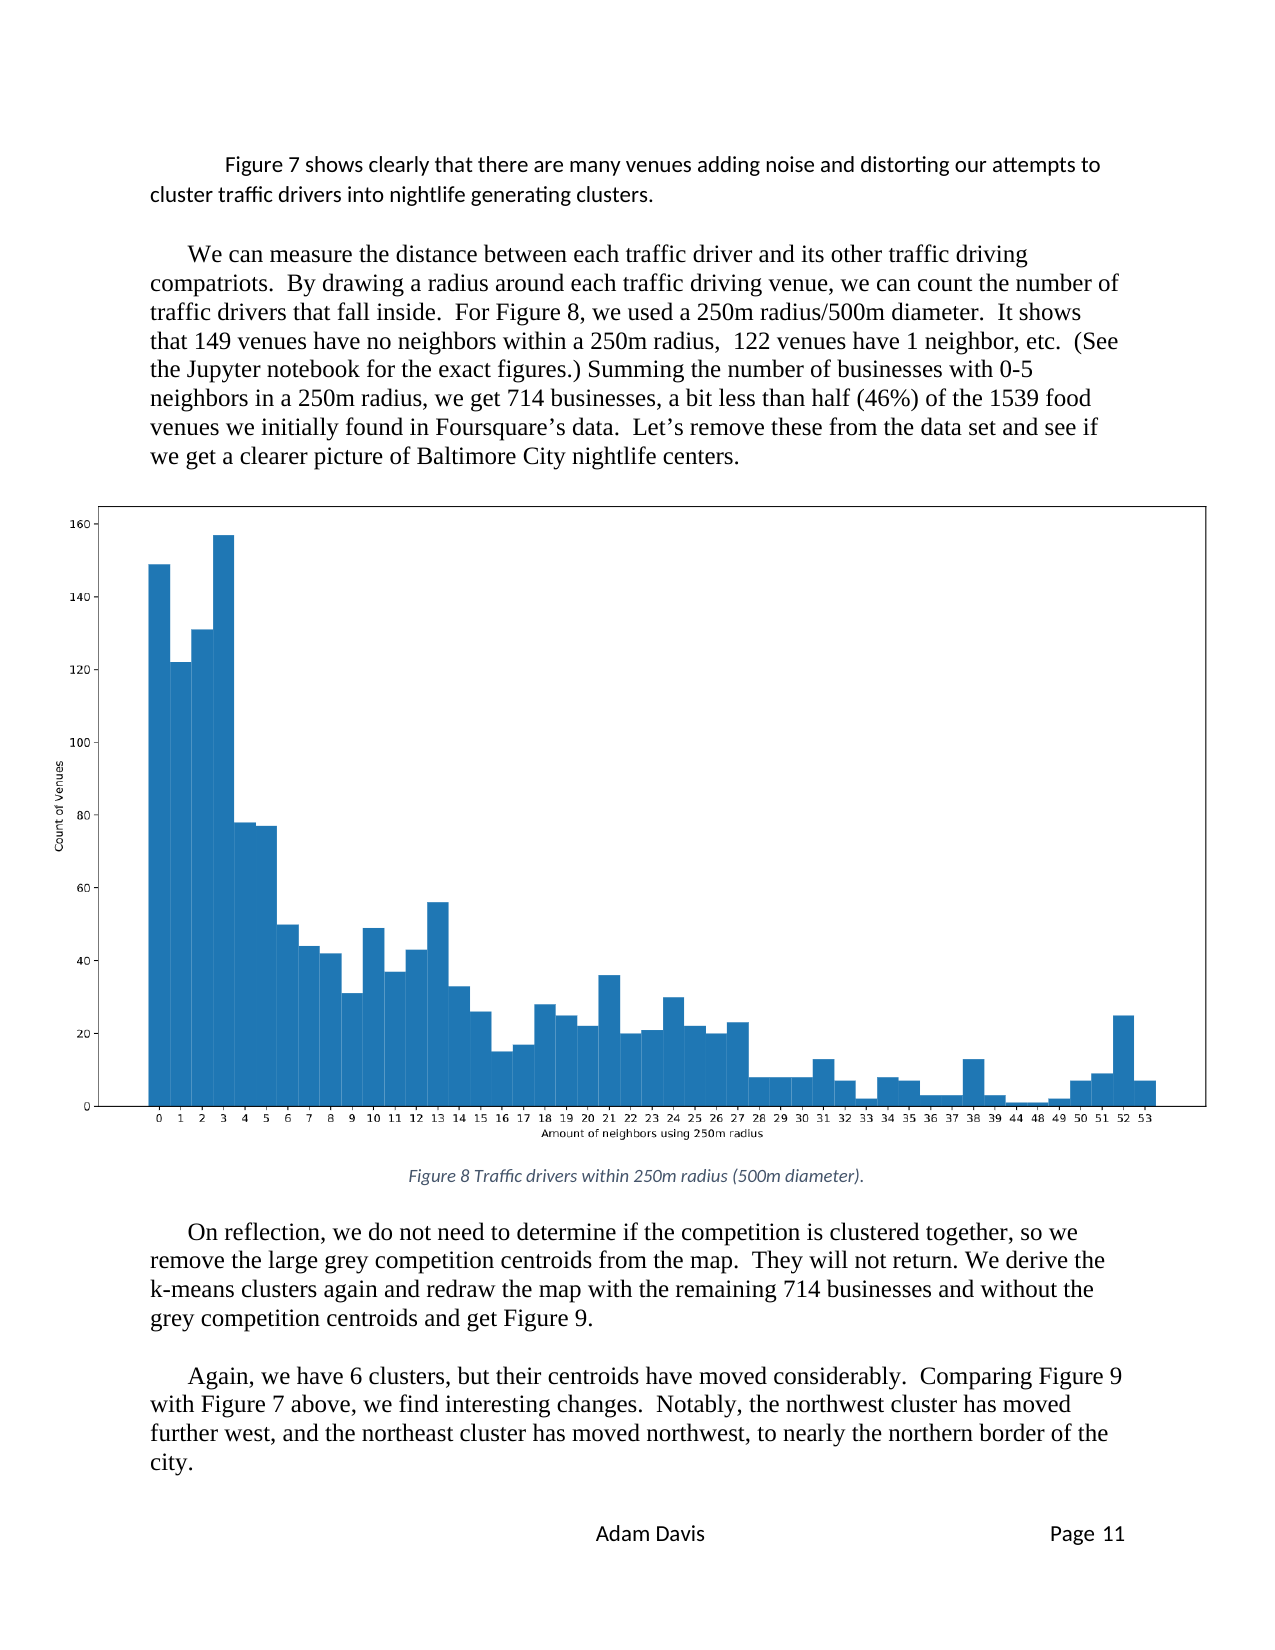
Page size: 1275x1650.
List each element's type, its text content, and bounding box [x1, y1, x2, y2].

text We can measure the distance between each traffic driver and its other traffic driving compatriots. By drawing a radius around each traffic driving venue, we can count the number of traffic drivers that fall inside. For Figure 8, we used a 250m radius/500m diameter. It shows that 149 venues have no neighbors within a 250m radius, 122 venues have 1 neighbor, etc. (See the Jupyter notebook for the exact figures.) Summing the number of businesses with 0-5 neighbors in a 250m radius, we get 714 businesses, a bit less than half (46%) of the 1539 food venues we initially found in Foursquare’s data. Let’s remove these from the data set and see if we get a clearer picture of Baltimore City nightlife centers. [150, 239, 1125, 469]
text Figure 7 shows clearly that there are many venues adding noise and distorting our attempts to cluster traffic drivers into nightlife generating clusters. [150, 150, 1125, 208]
text Again, we have 6 clusters, but their centroids have moved considerably. Comparing Figure 9 with Figure 7 above, we find interesting changes. Notably, the northwest cluster has moved further west, and the northeast cluster has moved northwest, to nearly the northern border of the city. [150, 1361, 1125, 1476]
text On reflection, we do not need to determine if the competition is clustered together, so we remove the large grey competition centroids from the map. They will not return. We derive the k-means clusters again and redraw the map with the remaining 714 businesses and without the grey competition centroids and get Figure 9. [150, 1217, 1125, 1332]
picture [46, 498, 1224, 1146]
